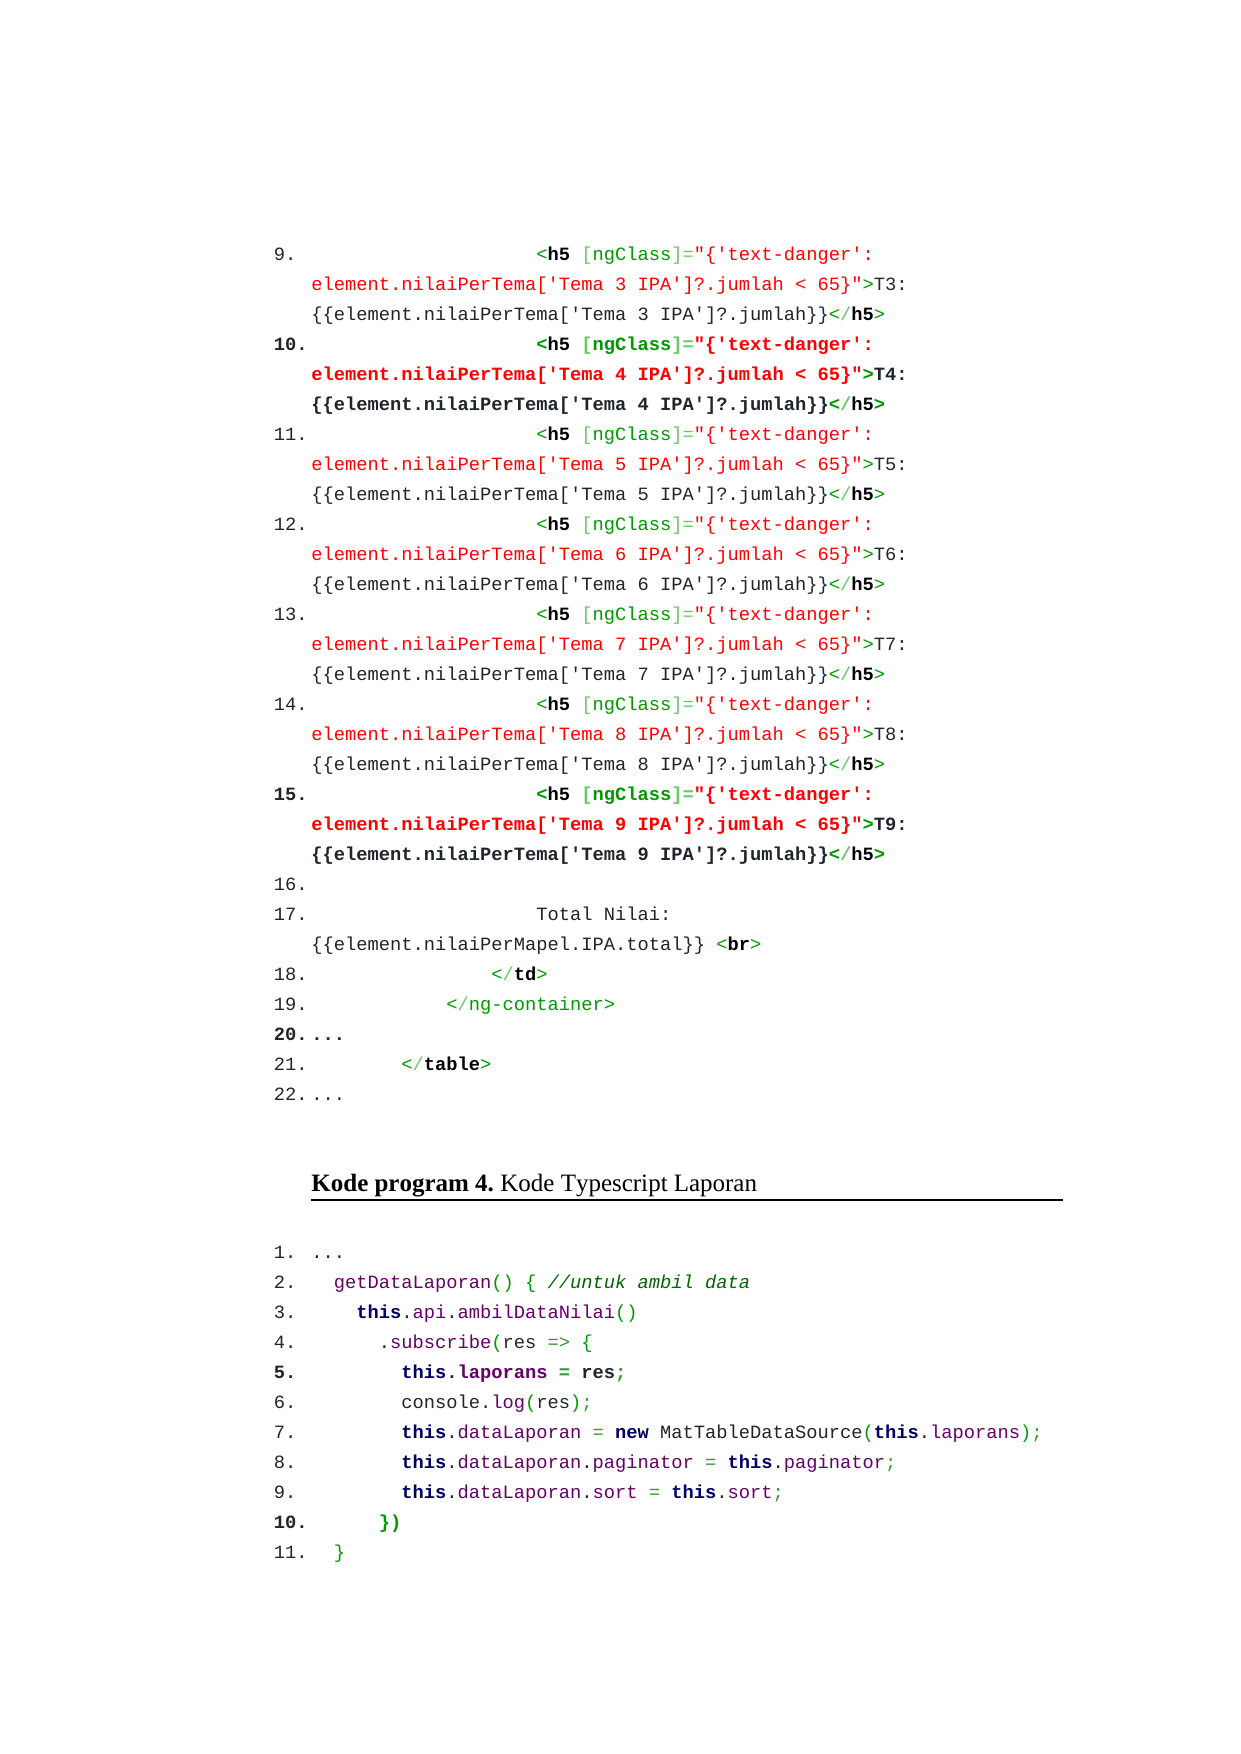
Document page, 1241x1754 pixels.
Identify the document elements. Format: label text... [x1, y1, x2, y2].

list Kode program 4. Kode Typescript Laporan [311, 1168, 1063, 1199]
list this.api.ambilDataNilai() [274, 1294, 1063, 1324]
list ... [274, 1076, 1063, 1106]
list </td> [274, 956, 1063, 986]
list ... [274, 1016, 1063, 1046]
list </ng-container> [274, 986, 1063, 1016]
list }) [274, 1504, 1063, 1534]
list <h5 [ngClass]="{'text-danger': element.nilaiPerTema['Tema 7 IPA']?.jumlah < 65}">T7: {{element.nilaiPerTema['Tema 7 IPA']?.jumlah}}</h5> [274, 596, 1063, 686]
list } [274, 1534, 1063, 1564]
list console.log(res); [274, 1384, 1063, 1414]
list <h5 [ngClass]="{'text-danger': element.nilaiPerTema['Tema 5 IPA']?.jumlah < 65}">T5: {{element.nilaiPerTema['Tema 5 IPA']?.jumlah}}</h5> [274, 416, 1063, 506]
list .subscribe(res => { [274, 1324, 1063, 1354]
list </table> [274, 1046, 1063, 1076]
list ... [274, 1234, 1063, 1264]
list getDataLaporan() { //untuk ambil data [274, 1264, 1063, 1294]
list Total Nilai: {{element.nilaiPerMapel.IPA.total}} <br> [274, 896, 1063, 956]
list this.dataLaporan.paginator = this.paginator; [274, 1444, 1063, 1474]
list this.dataLaporan = new MatTableDataSource(this.laporans); [274, 1414, 1063, 1444]
list this.laporans = res; [274, 1354, 1063, 1384]
list <h5 [ngClass]="{'text-danger': element.nilaiPerTema['Tema 8 IPA']?.jumlah < 65}">T8: {{element.nilaiPerTema['Tema 8 IPA']?.jumlah}}</h5> [274, 686, 1063, 776]
list this.dataLaporan.sort = this.sort; [274, 1474, 1063, 1504]
list <h5 [ngClass]="{'text-danger': element.nilaiPerTema['Tema 3 IPA']?.jumlah < 65}">T3: {{element.nilaiPerTema['Tema 3 IPA']?.jumlah}}</h5> [274, 236, 1063, 326]
list <h5 [ngClass]="{'text-danger': element.nilaiPerTema['Tema 4 IPA']?.jumlah < 65}">T4: {{element.nilaiPerTema['Tema 4 IPA']?.jumlah}}</h5> [274, 326, 1063, 416]
list <h5 [ngClass]="{'text-danger': element.nilaiPerTema['Tema 9 IPA']?.jumlah < 65}">T9: {{element.nilaiPerTema['Tema 9 IPA']?.jumlah}}</h5> [274, 776, 1063, 866]
list <h5 [ngClass]="{'text-danger': element.nilaiPerTema['Tema 6 IPA']?.jumlah < 65}">T6: {{element.nilaiPerTema['Tema 6 IPA']?.jumlah}}</h5> [274, 506, 1063, 596]
